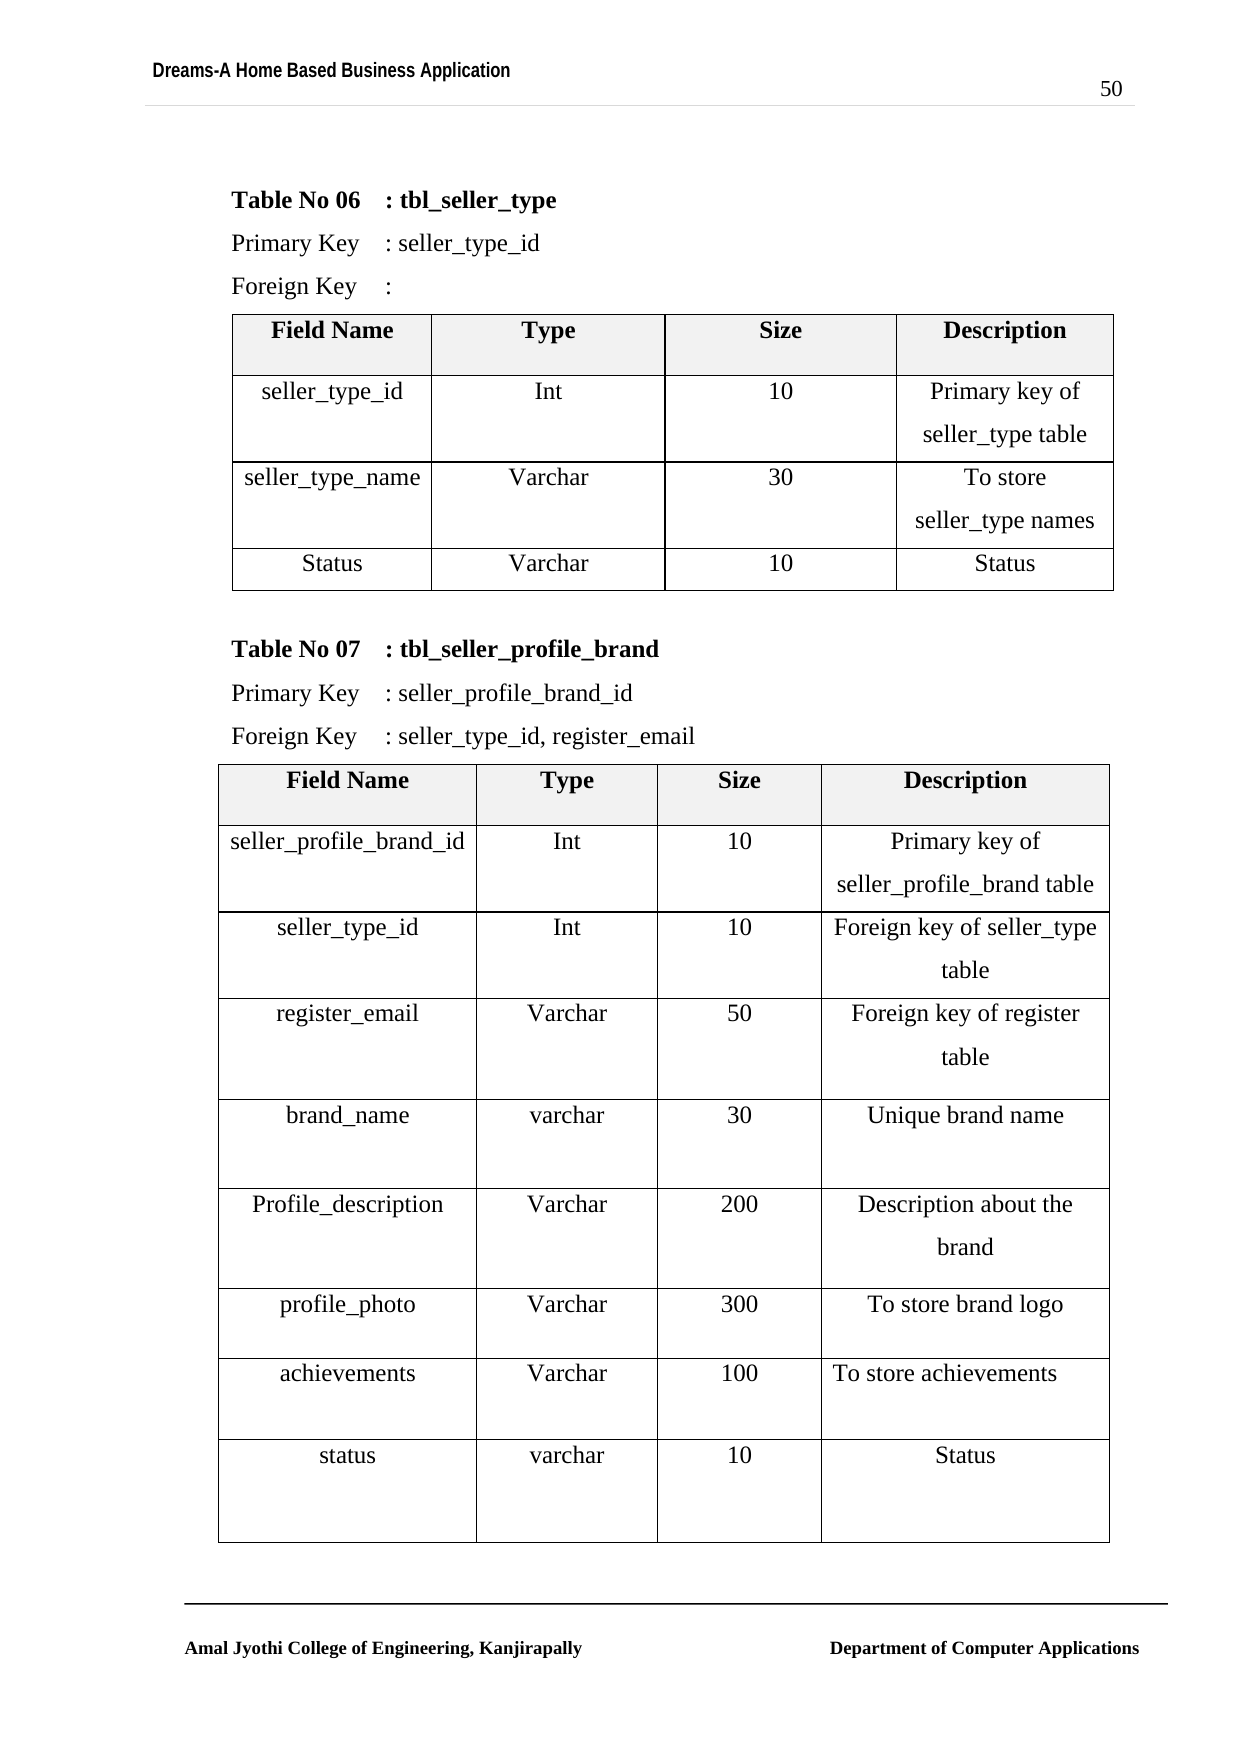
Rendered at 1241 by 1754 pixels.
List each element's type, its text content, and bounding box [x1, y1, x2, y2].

table_cell seller_profile_brand_id [219, 826, 476, 911]
text Foreign Key : [231, 271, 987, 300]
table_cell Varchar [477, 1189, 657, 1288]
table_cell Varchar [477, 1289, 657, 1357]
table_cell varchar [477, 1100, 657, 1188]
text Table No 06 : tbl_seller_type [231, 185, 987, 213]
table_header Type [477, 765, 657, 825]
table_cell 10 [666, 376, 896, 461]
table_cell 10 [658, 913, 821, 997]
table_cell 30 [658, 1100, 821, 1188]
table_cell Status [897, 549, 1113, 590]
table_header Size [666, 315, 896, 375]
table_cell register_email [219, 999, 476, 1099]
table_cell Varchar [477, 999, 657, 1099]
table_cell 300 [658, 1289, 821, 1357]
table_header Description [897, 315, 1113, 375]
table_cell To store achievements [822, 1359, 1109, 1439]
table_cell Primary key of seller_type table [897, 376, 1113, 461]
table_cell Status [822, 1440, 1109, 1542]
table_cell Int [432, 376, 664, 461]
text Foreign Key : seller_type_id, register_email [231, 721, 987, 749]
table_cell Foreign key of register table [822, 999, 1109, 1099]
table_cell Status [233, 549, 431, 590]
text Primary Key : seller_profile_brand_id [231, 678, 987, 706]
table_cell 100 [658, 1359, 821, 1439]
table_cell Varchar [432, 463, 664, 547]
table_cell 10 [666, 549, 896, 590]
table_cell status [219, 1440, 476, 1542]
table_cell 50 [658, 999, 821, 1099]
table_cell 30 [666, 463, 896, 547]
table_cell Varchar [477, 1359, 657, 1439]
table_header Field Name [233, 315, 431, 375]
table_cell To store brand logo [822, 1289, 1109, 1357]
table_cell 10 [658, 1440, 821, 1542]
table_cell achievements [219, 1359, 476, 1439]
text Table No 07 : tbl_seller_profile_brand [231, 634, 987, 663]
table_cell 200 [658, 1189, 821, 1288]
table_cell Description about the brand [822, 1189, 1109, 1288]
table_cell brand_name [219, 1100, 476, 1188]
table_cell Varchar [432, 549, 664, 590]
table_cell Foreign key of seller_type table [822, 913, 1109, 997]
text Primary Key : seller_type_id [231, 228, 987, 257]
table_cell seller_type_id [233, 376, 431, 461]
table_header Field Name [219, 765, 476, 825]
table_cell varchar [477, 1440, 657, 1542]
table_cell seller_type_name [233, 463, 431, 547]
table_cell Primary key of seller_profile_brand table [822, 826, 1109, 911]
table_header Description [822, 765, 1109, 825]
table_cell seller_type_id [219, 913, 476, 997]
table_cell profile_photo [219, 1289, 476, 1357]
table_cell Int [477, 826, 657, 911]
table_cell Profile_description [219, 1189, 476, 1288]
table_header Size [658, 765, 821, 825]
table_header Type [432, 315, 664, 375]
table_cell Int [477, 913, 657, 997]
table_cell Unique brand name [822, 1100, 1109, 1188]
table_cell 10 [658, 826, 821, 911]
table_cell To store seller_type names [897, 463, 1113, 547]
